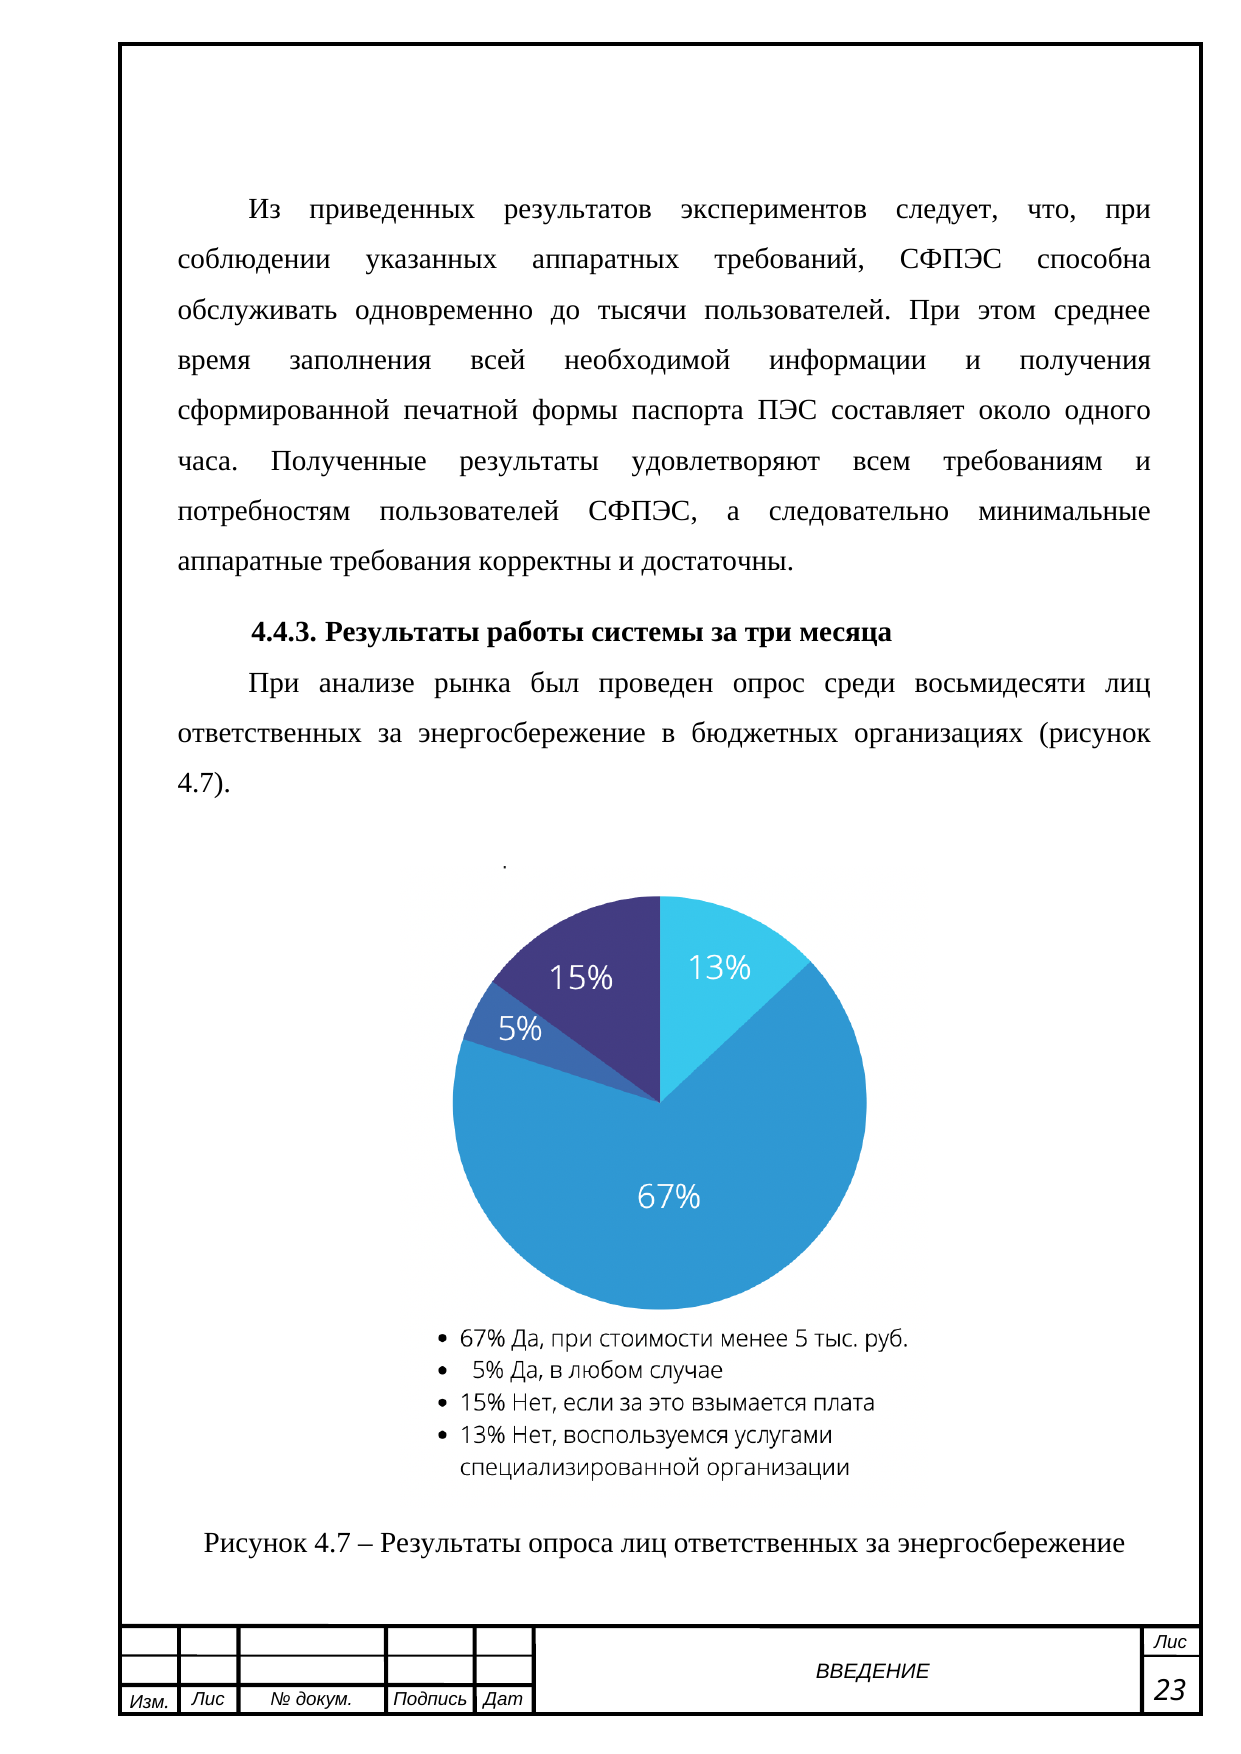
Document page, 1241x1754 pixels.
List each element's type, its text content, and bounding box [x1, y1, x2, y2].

text Рисунок 4.7 – Результаты опроса лиц ответственных за энергосбережение [177, 1525, 1152, 1558]
picture [399, 866, 930, 1508]
text Из приведенных результатов экспериментов следует, что, при соблюдении указанных аппаратных требований, СФПЭС способна обслуживать одновременно до тысячи пользователей. При этом среднее время заполнения всей необходимой информации и получения сформированной печатной формы паспорта ПЭС составляет около одного часа. Полученные результаты удовлетворяют всем требованиям и потребностям пользователей СФПЭС, а следовательно минимальные аппаратные требования корректны и достаточны. [177, 191, 1152, 577]
text При анализе рынка был проведен опрос среди восьмидесяти лиц ответственных за энергосбережение в бюджетных организациях (рисунок 4.7). [177, 665, 1152, 799]
subtitle Результаты работы системы за три месяца [177, 614, 1152, 648]
